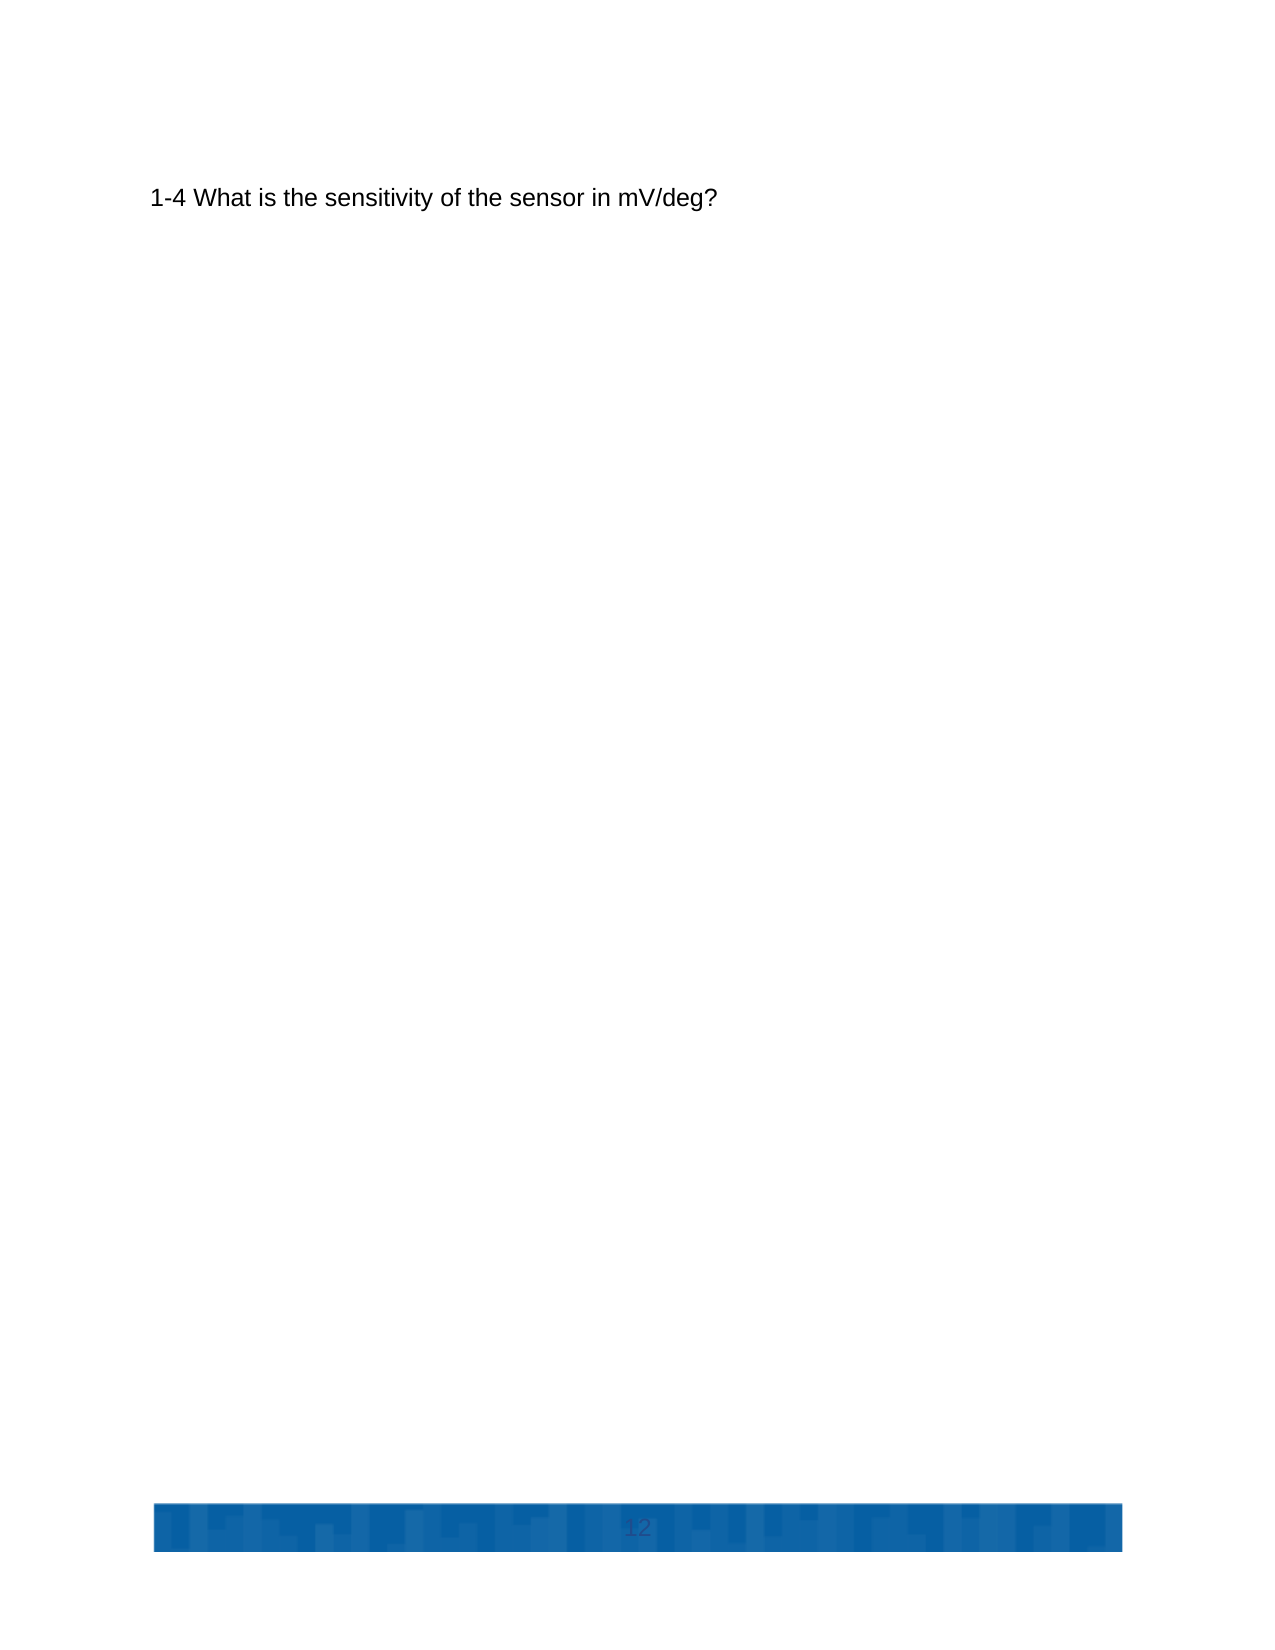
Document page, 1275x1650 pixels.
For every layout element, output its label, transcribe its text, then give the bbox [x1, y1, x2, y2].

picture [153, 1503, 1123, 1552]
text 1-4 What is the sensitivity of the sensor in mV/deg? [150, 183, 1125, 212]
